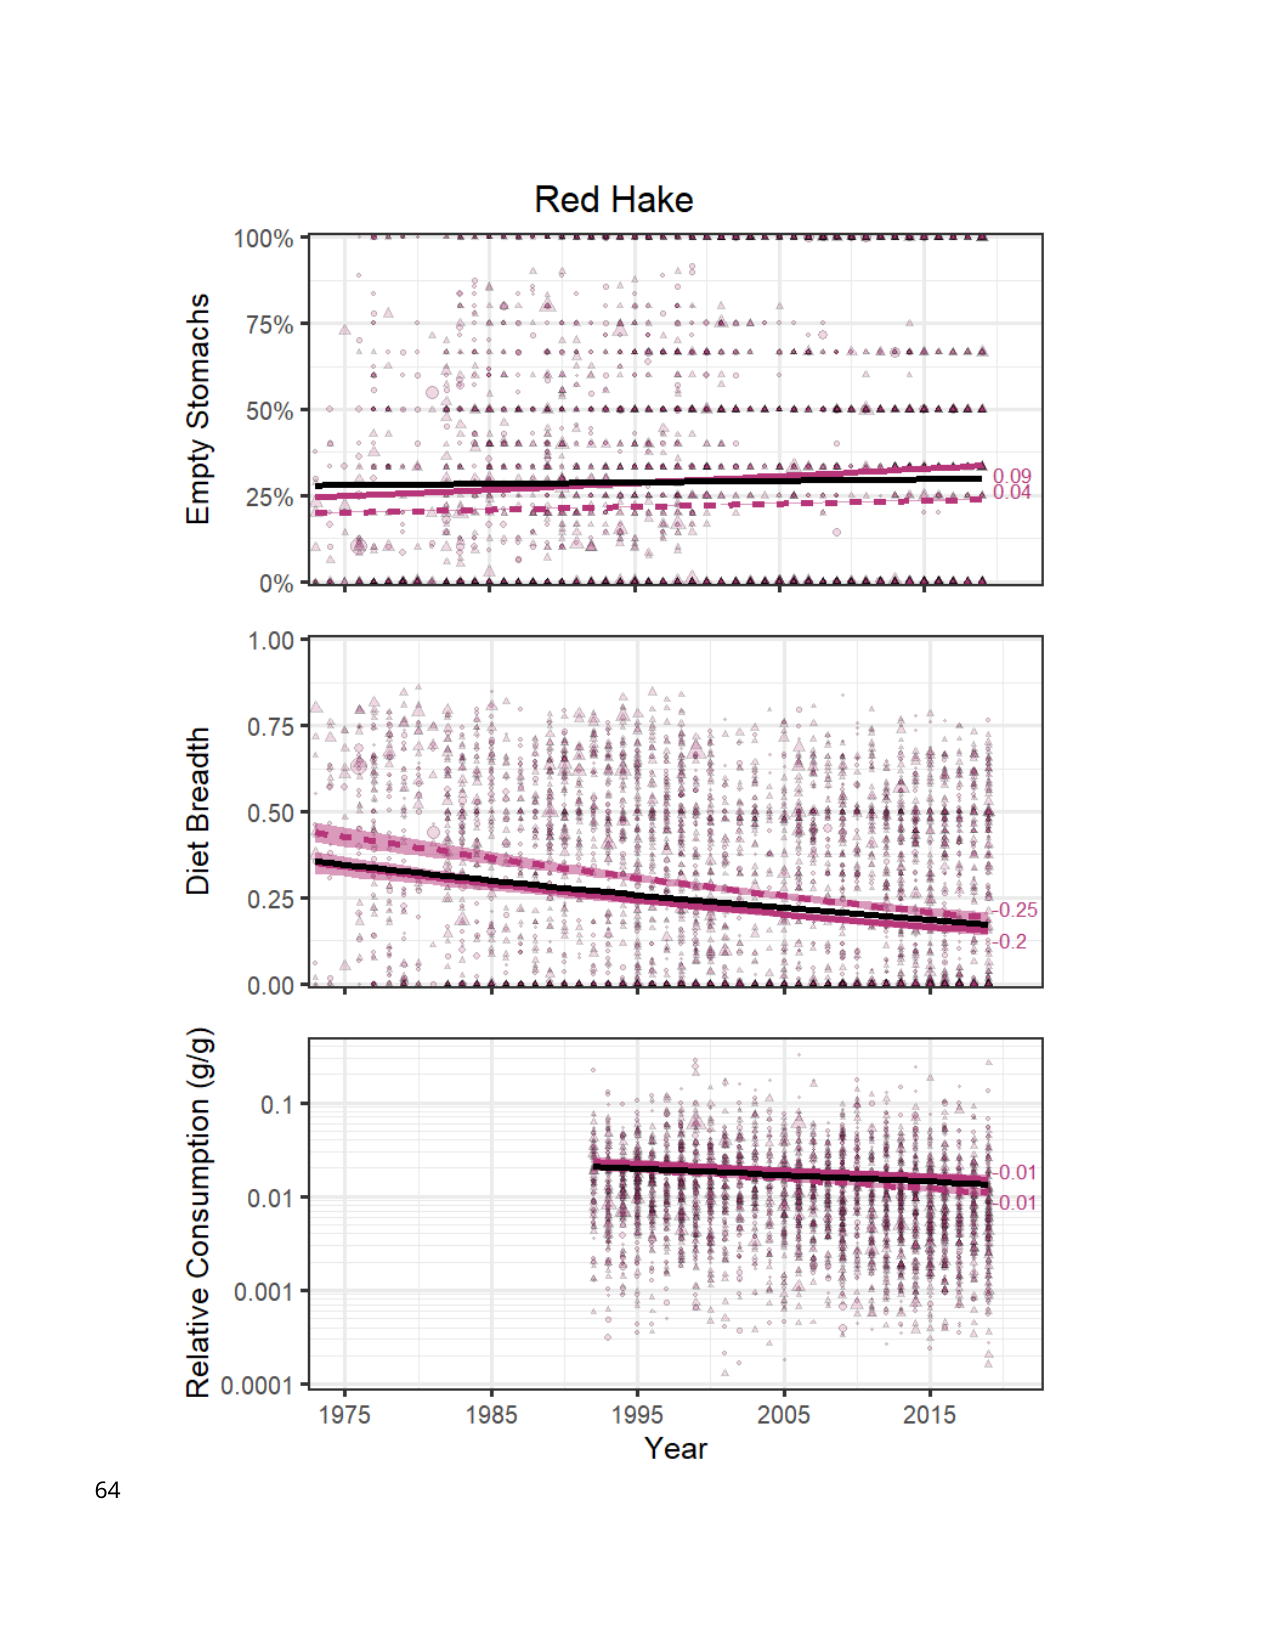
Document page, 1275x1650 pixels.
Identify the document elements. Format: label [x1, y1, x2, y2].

picture [150, 150, 1061, 1499]
